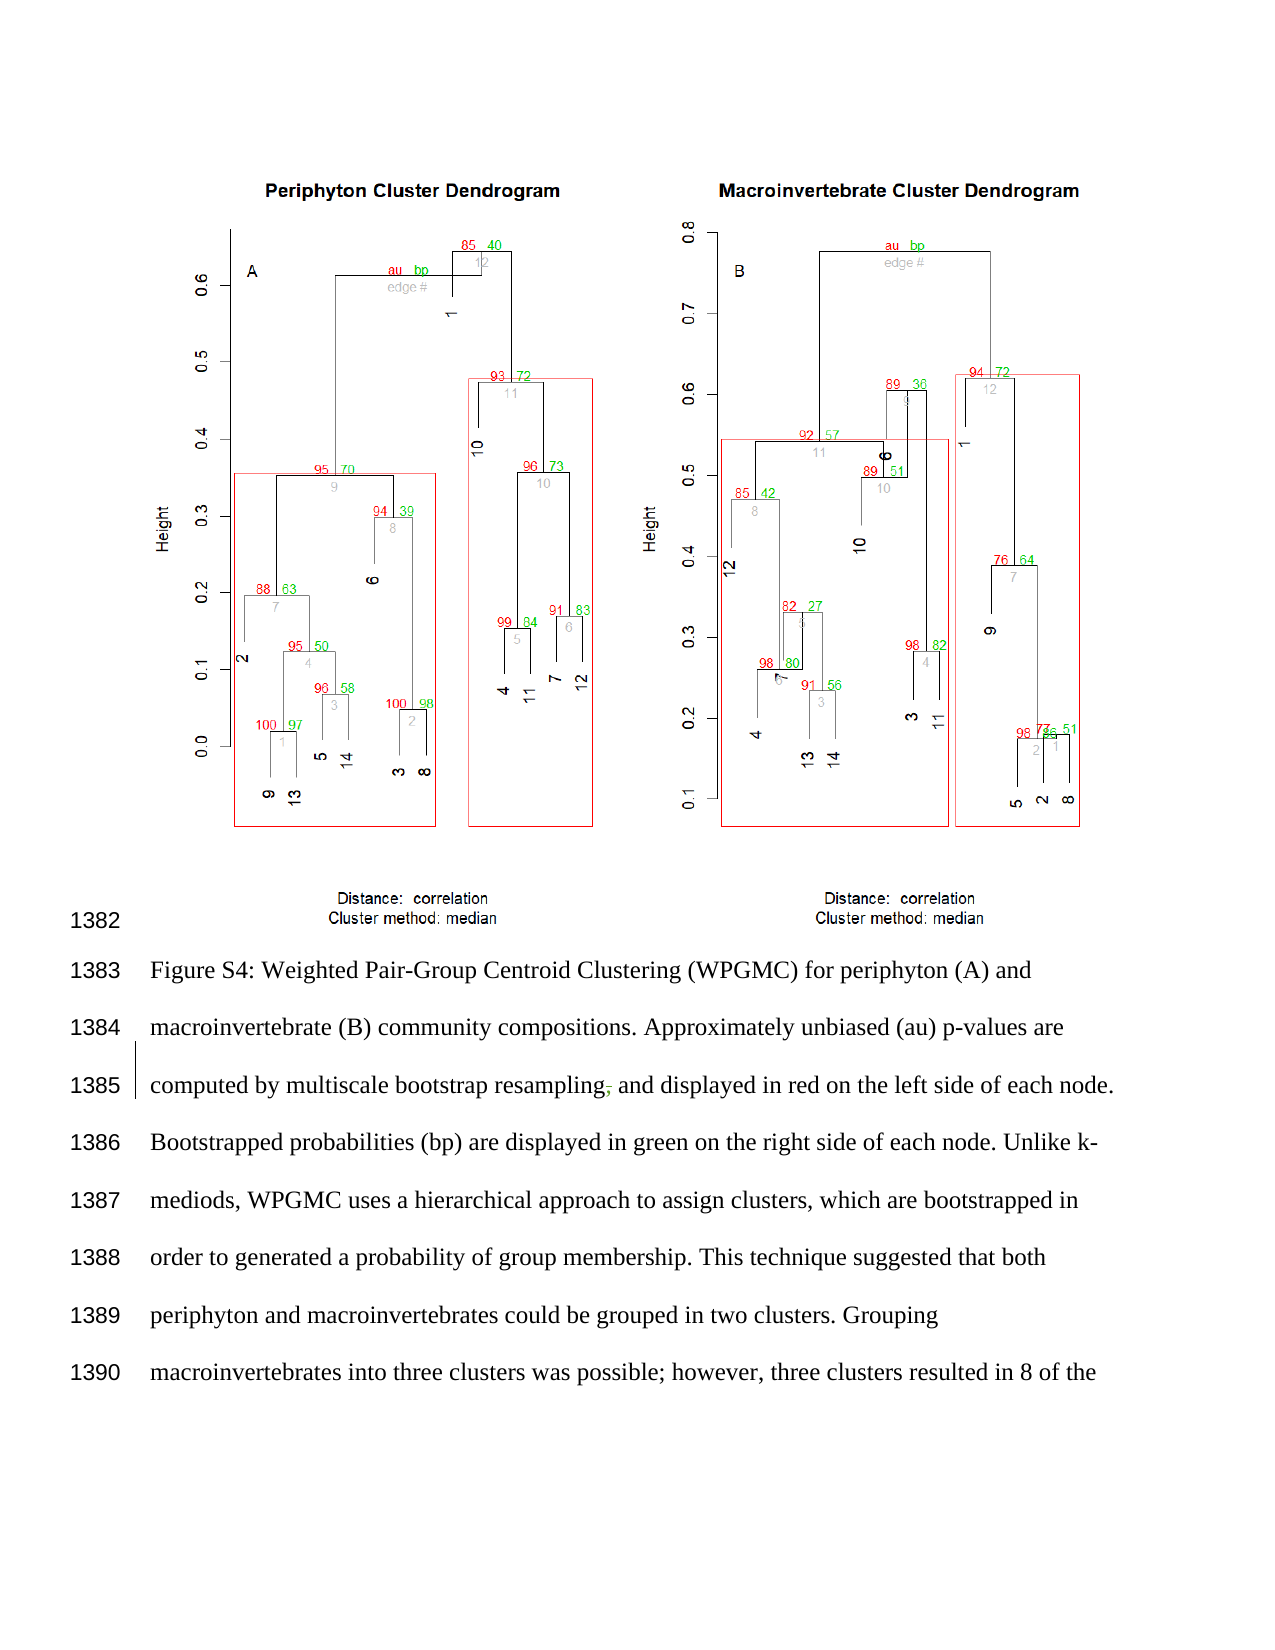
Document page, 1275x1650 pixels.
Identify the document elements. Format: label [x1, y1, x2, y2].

picture [150, 150, 1123, 929]
text [150, 955, 1125, 1386]
